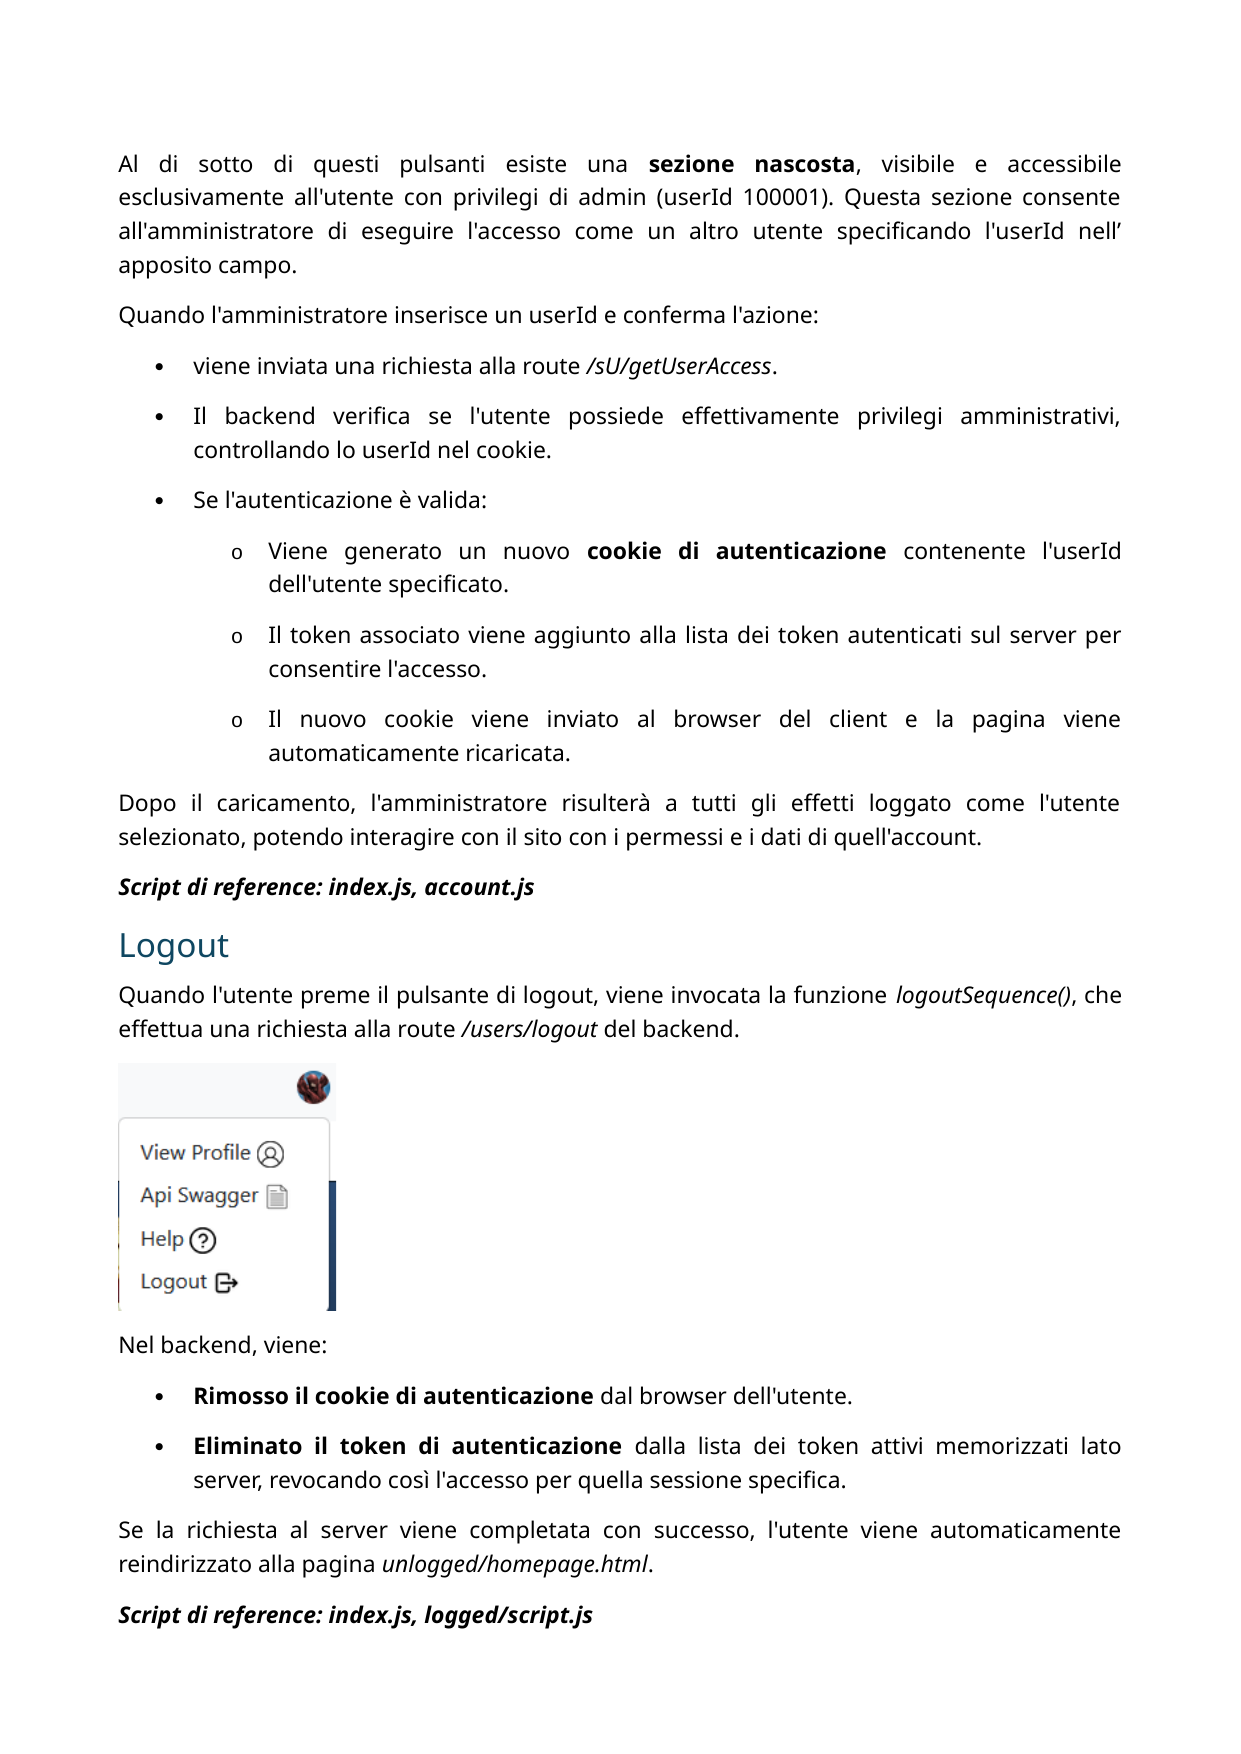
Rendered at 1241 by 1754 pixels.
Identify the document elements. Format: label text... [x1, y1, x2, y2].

text Script di reference: index.js, logged/script.js [118, 1599, 1122, 1630]
list Se l'autenticazione è valida: [156, 484, 1122, 516]
text Quando l'utente preme il pulsante di logout, viene invocata la funzione logoutSequence(), che effettua una richiesta alla route /users/logout del backend. [118, 979, 1122, 1044]
text Dopo il caricamento, l'amministratore risulterà a tutti gli effetti loggato come l'utente selezionato, potendo interagire con il sito con i permessi e i dati di quell'account. [118, 787, 1122, 852]
list Il nuovo cookie viene inviato al browser del client e la pagina viene automaticamente ricaricata. [231, 703, 1122, 768]
list viene inviata una richiesta alla route /sU/getUserAccess. [156, 350, 1122, 381]
list Eliminato il token di autenticazione dalla lista dei token attivi memorizzati lato server, revocando così l'accesso per quella sessione specifica. [156, 1430, 1122, 1495]
text Al di sotto di questi pulsanti esiste una sezione nascosta, visibile e accessibile esclusivamente all'utente con privilegi di admin (userId 100001). Questa sezione consente all'amministratore di eseguire l'accesso come un altro utente specificando l'userId nell’ apposito campo. [118, 148, 1122, 280]
list Rimosso il cookie di autenticazione dal browser dell'utente. [156, 1380, 1122, 1411]
subtitle Logout [118, 922, 1122, 967]
picture [118, 1063, 337, 1311]
list Viene generato un nuovo cookie di autenticazione contenente l'userId dell'utente specificato. [231, 535, 1122, 600]
text Se la richiesta al server viene completata con successo, l'utente viene automaticamente reindirizzato alla pagina unlogged/homepage.html. [118, 1514, 1122, 1579]
list Il token associato viene aggiunto alla lista dei token autenticati sul server per consentire l'accesso. [231, 619, 1122, 684]
text Nel backend, viene: [118, 1329, 1122, 1361]
text Script di reference: index.js, account.js [118, 871, 1122, 903]
list Il backend verifica se l'utente possiede effettivamente privilegi amministrativi, controllando lo userId nel cookie. [156, 400, 1122, 465]
text Quando l'amministratore inserisce un userId e conferma l'azione: [118, 299, 1122, 331]
